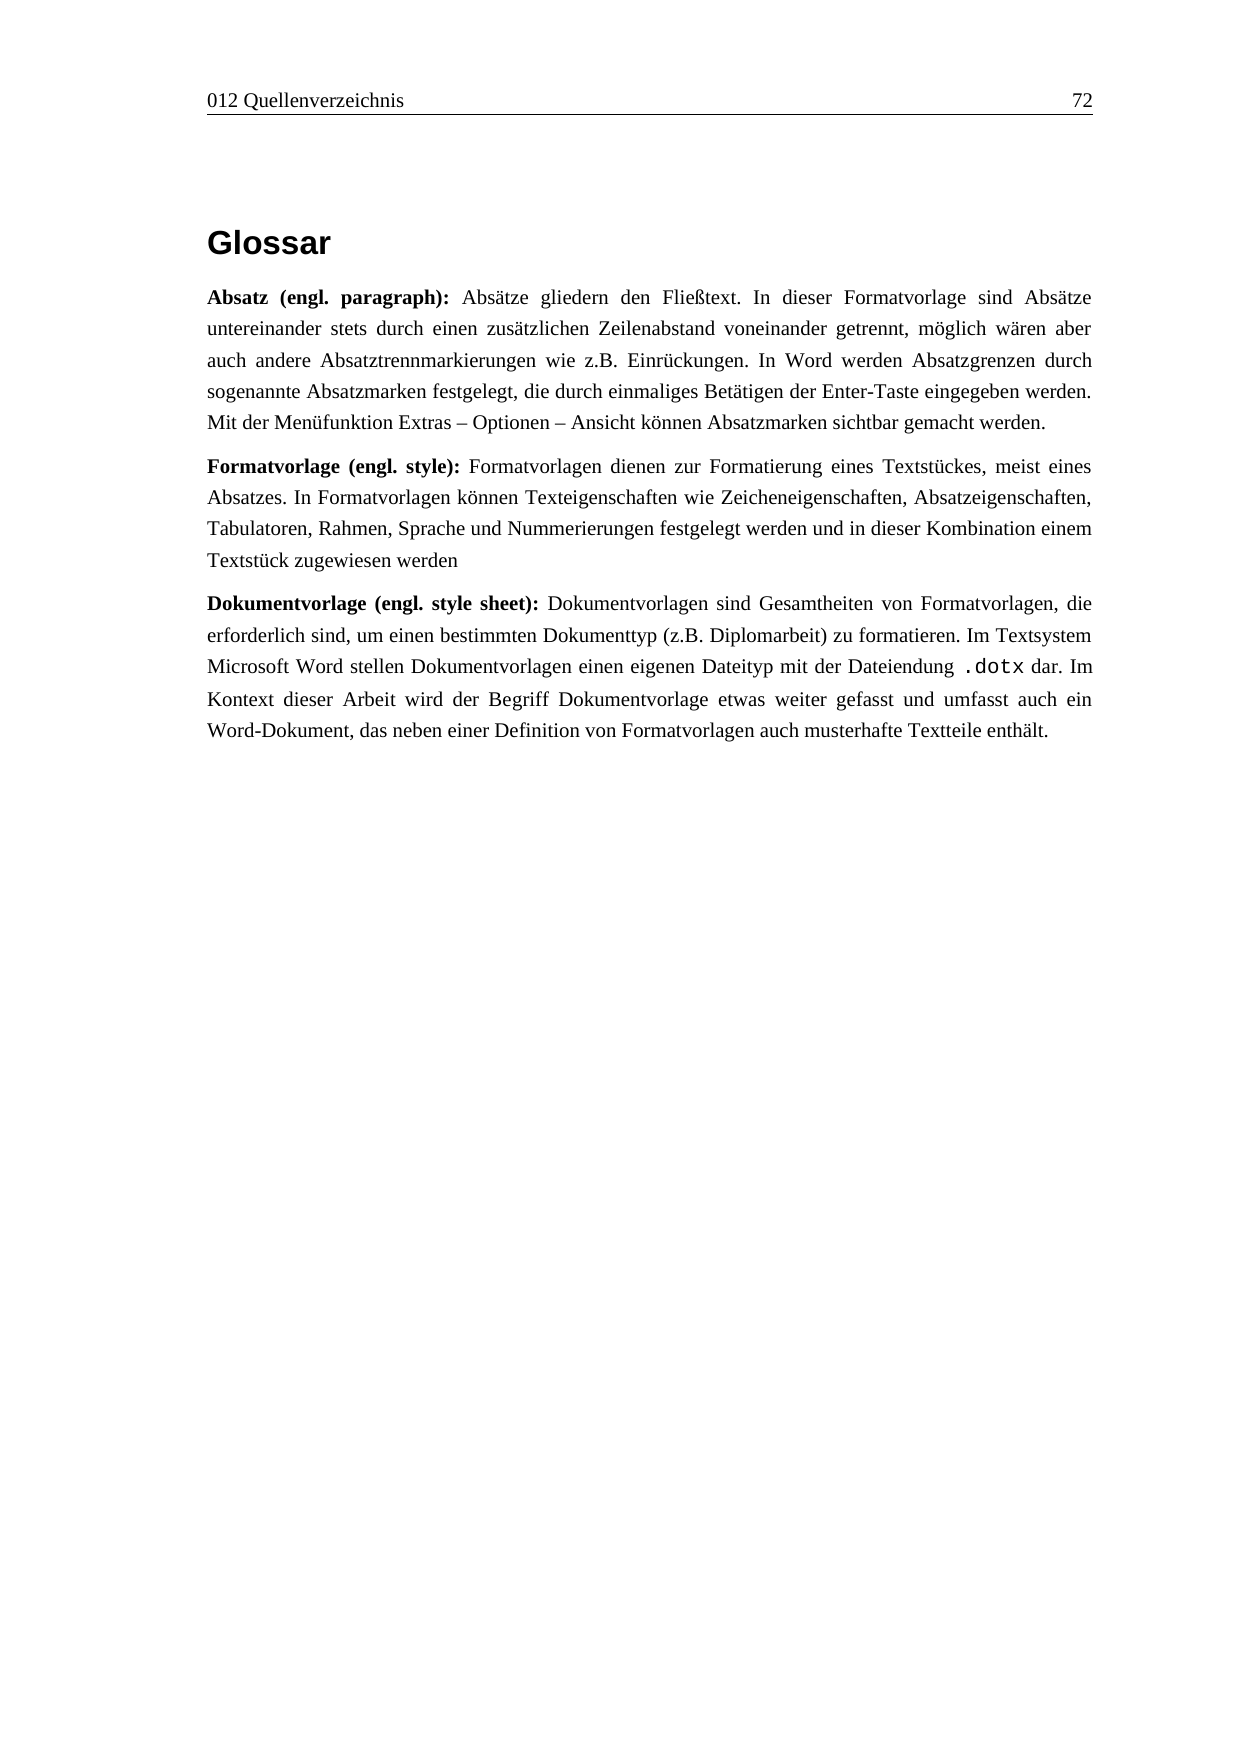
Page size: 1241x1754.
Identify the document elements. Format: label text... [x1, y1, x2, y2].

text Formatvorlage (engl. style): Formatvorlagen dienen zur Formatierung eines Textstückes, meist eines Absatzes. In Formatvorlagen können Texteigenschaften wie Zeicheneigenschaften, Absatzeigenschaften, Tabulatoren, Rahmen, Sprache und Nummerierungen festgelegt werden und in dieser Kombination einem Textstück zugewiesen werden [207, 454, 1093, 572]
text Dokumentvorlage (engl. style sheet): Dokumentvorlagen sind Gesamtheiten von Formatvorlagen, die erforderlich sind, um einen bestimmten Dokumenttyp (z.B. Diplomarbeit) zu formatieren. Im Textsystem Microsoft Word stellen Dokumentvorlagen einen eigenen Dateityp mit der Dateiendung .dotx dar. Im Kontext dieser Arbeit wird der Begriff Dokumentvorlage etwas weiter gefasst und umfasst auch ein Word-Dokument, das neben einer Definition von Formatvorlagen auch musterhafte Textteile enthält. [207, 591, 1093, 742]
text Absatz (engl. paragraph): Absätze gliedern den Fließtext. In dieser Formatvorlage sind Absätze untereinander stets durch einen zusätzlichen Zeilenabstand voneinander getrennt, möglich wären aber auch andere Absatztrennmarkierungen wie z.B. Einrückungen. In Word werden Absatzgrenzen durch sogenannte Absatzmarken festgelegt, die durch einmaliges Betätigen der Enter-Taste eingegeben werden. Mit der Menüfunktion Extras – Optionen – Ansicht können Absatzmarken sichtbar gemacht werden. [207, 285, 1093, 434]
subtitle Glossar [207, 223, 1093, 261]
